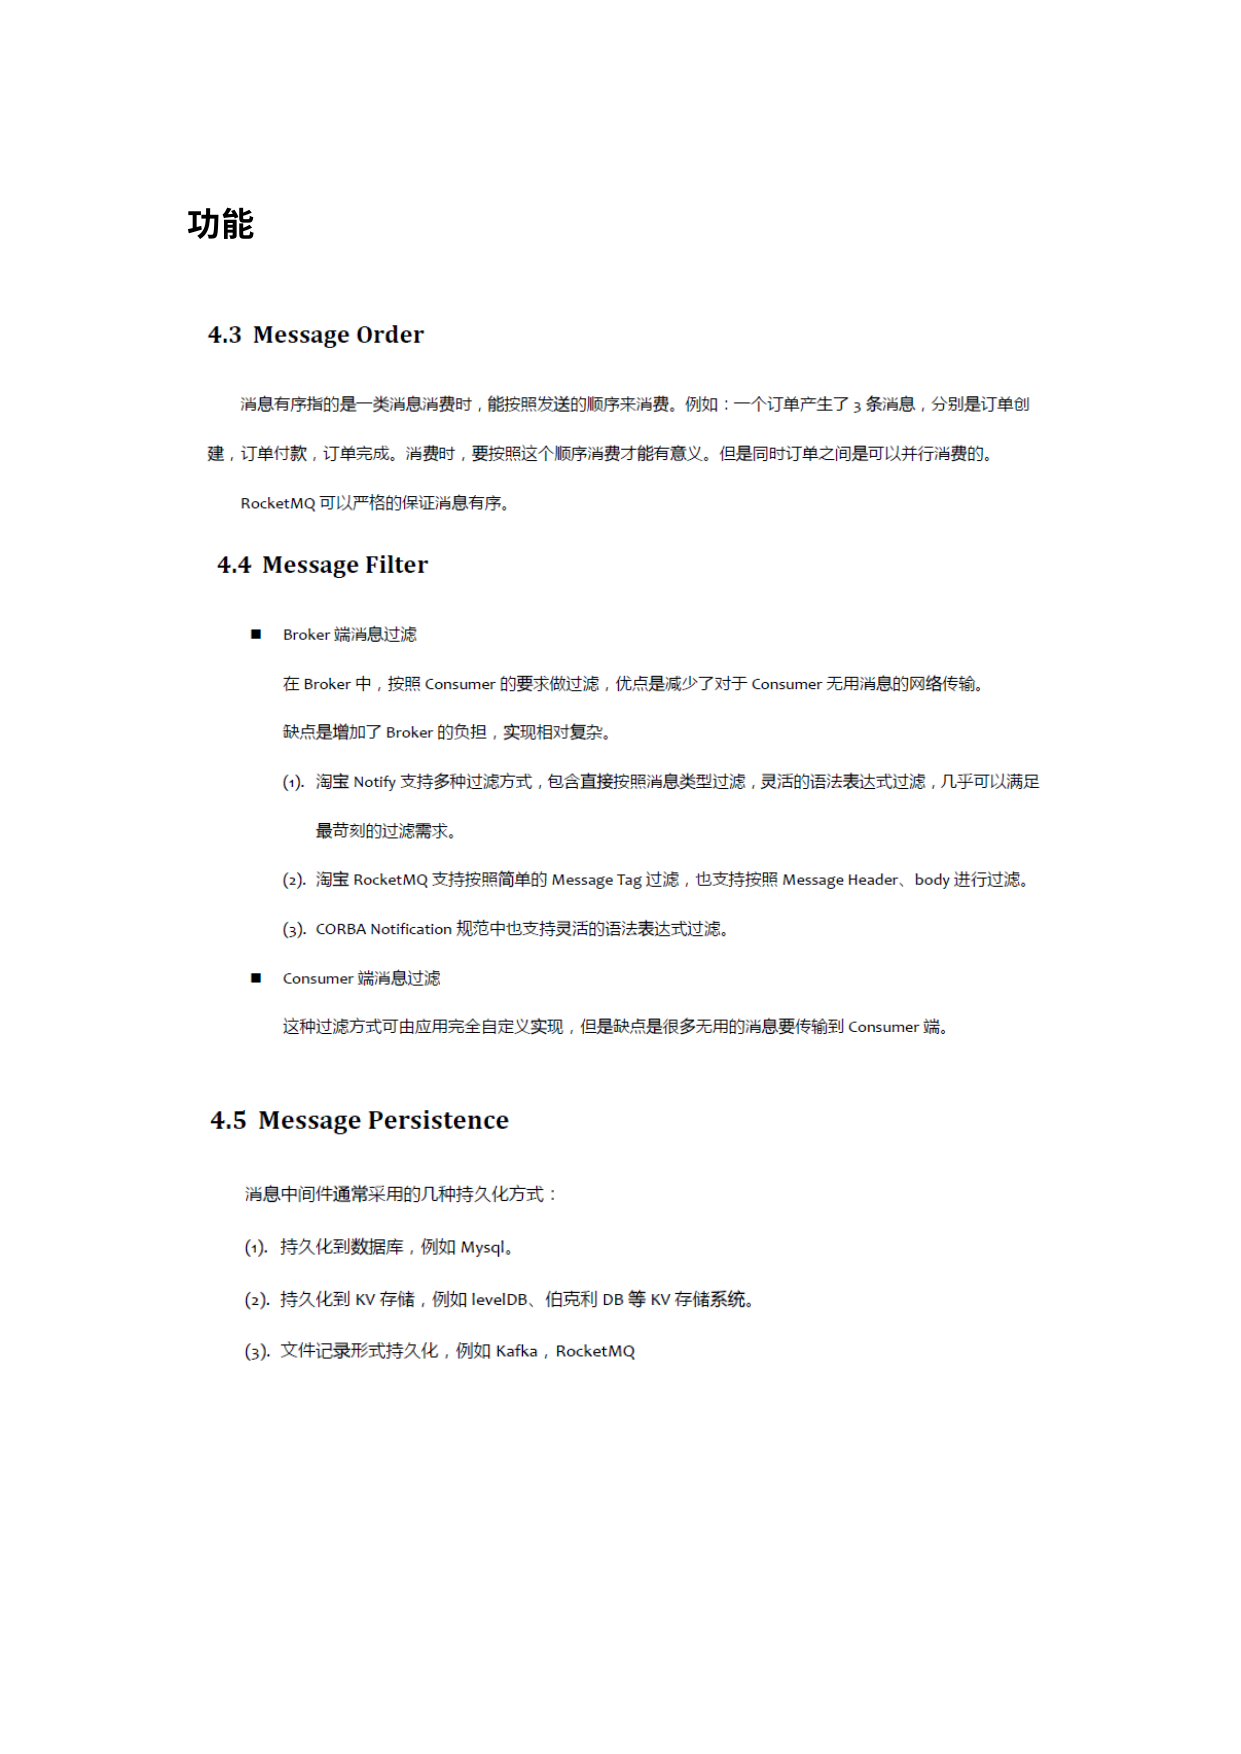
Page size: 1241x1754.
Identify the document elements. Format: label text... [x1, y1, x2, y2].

picture [187, 543, 1053, 1068]
subtitle 功能 [187, 189, 1053, 254]
picture [187, 316, 1053, 529]
picture [187, 1096, 1053, 1374]
